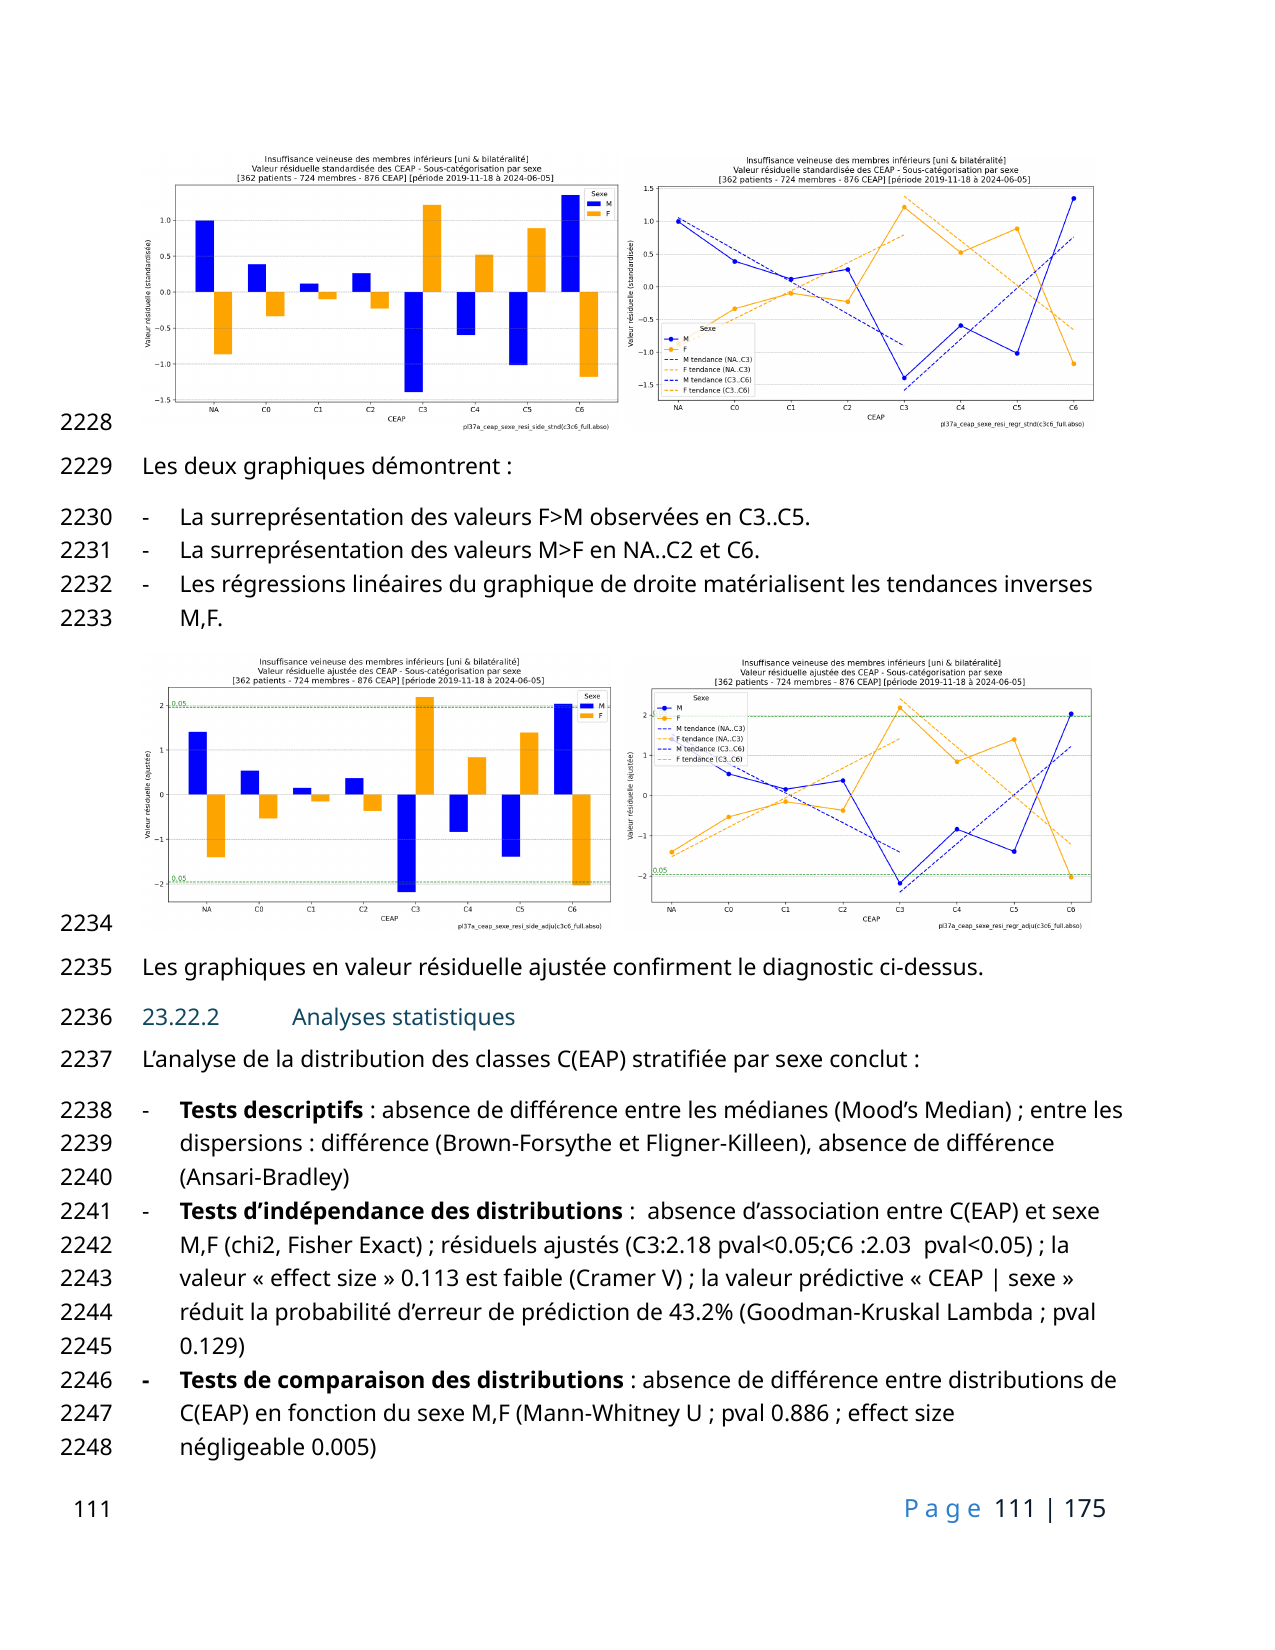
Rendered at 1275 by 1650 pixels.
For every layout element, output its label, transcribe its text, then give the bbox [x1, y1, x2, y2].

list Tests descriptifs : absence de différence entre les médianes (Mood’s Median) ; entre les dispersions : différence (Brown-Forsythe et Fligner-Killeen), absence de différence (Ansari-Bradley) [142, 1094, 1133, 1192]
list Les régressions linéaires du graphique de droite matérialisent les tendances inverses M,F. [142, 568, 1133, 633]
picture [624, 657, 1093, 932]
picture [141, 150, 619, 431]
list La surreprésentation des valeurs M>F en NA..C2 et C6. [142, 534, 1133, 565]
list Tests d’indépendance des distributions : absence d’association entre C(EAP) et sexe M,F (chi2, Fisher Exact) ; résiduels ajustés (C3:2.18 pval<0.05;C6 :2.03 pval<0.05) ; la valeur « effect size » 0.113 est faible (Cramer V) ; la valeur prédictive « CEAP | sexe » réduit la probabilité d’erreur de prédiction de 43.2% (Goodman-Kruskal Lambda ; pval 0.129) [142, 1195, 1133, 1361]
text Les graphiques en valeur résiduelle ajustée confirment le diagnostic ci-dessus. [142, 951, 1133, 982]
picture [141, 652, 613, 932]
list La surreprésentation des valeurs F>M observées en C3..C5. [142, 500, 1133, 532]
picture [625, 155, 1095, 431]
subtitle Analyses statistiques [142, 1001, 1133, 1032]
list Tests de comparaison des distributions : absence de différence entre distributions de C(EAP) en fonction du sexe M,F (Mann-Whitney U ; pval 0.886 ; effect size négligeable 0.005) [142, 1364, 1133, 1462]
text L’analyse de la distribution des classes C(EAP) stratifiée par sexe conclut : [142, 1043, 1133, 1074]
text Les deux graphiques démontrent : [142, 450, 1133, 481]
